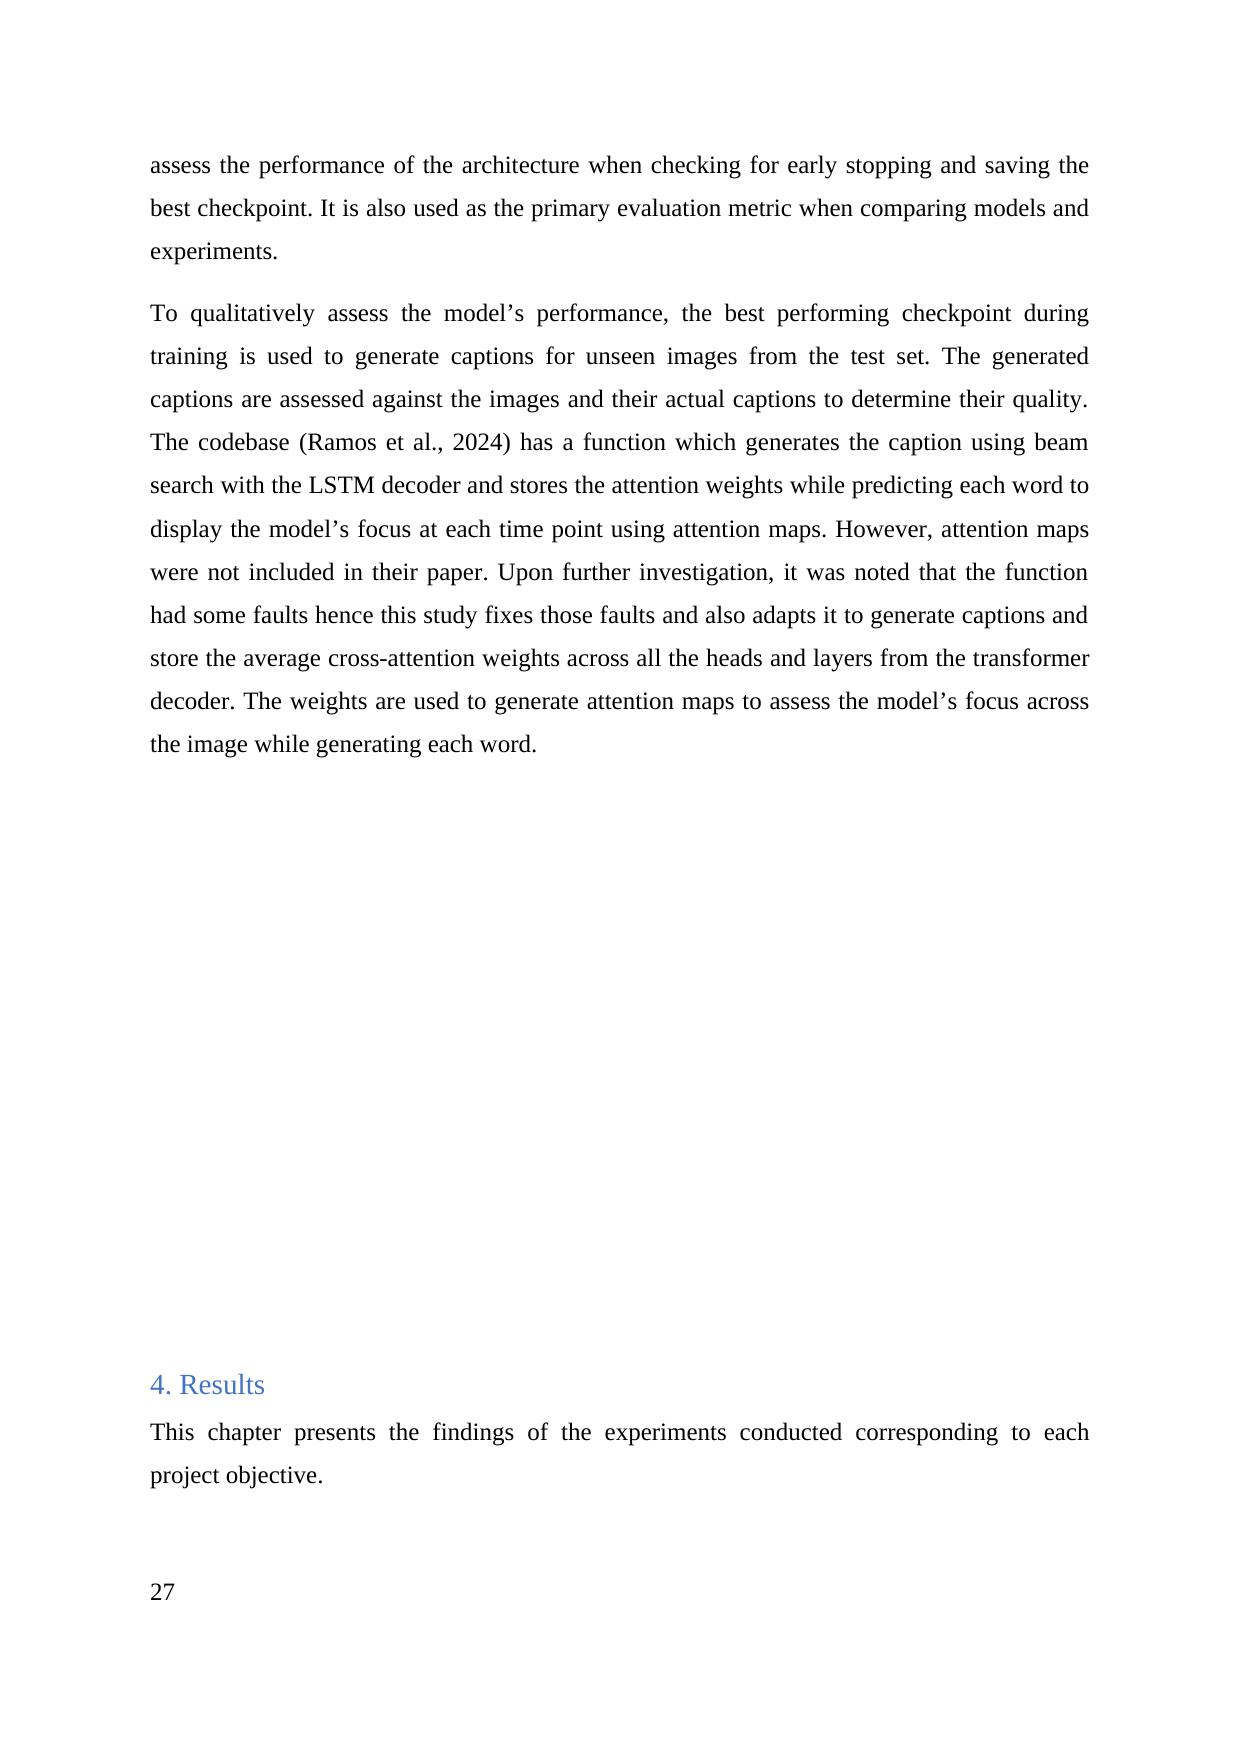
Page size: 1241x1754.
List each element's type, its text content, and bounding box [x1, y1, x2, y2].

text To qualitatively assess the model’s performance, the best performing checkpoint during training is used to generate captions for unseen images from the test set. The generated captions are assessed against the images and their actual captions to determine their quality. The codebase (Ramos et al., 2024) has a function which generates the caption using beam search with the LSTM decoder and stores the attention weights while predicting each word to display the model’s focus at each time point using attention maps. However, attention maps were not included in their paper. Upon further investigation, it was noted that the function had some faults hence this study fixes those faults and also adapts it to generate captions and store the average cross-attention weights across all the heads and layers from the transformer decoder. The weights are used to generate attention maps to assess the model’s focus across the image while generating each word. [150, 298, 1090, 758]
text This chapter presents the findings of the experiments conducted corresponding to each project objective. [150, 1417, 1090, 1489]
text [150, 150, 1090, 265]
subtitle 4. Results [150, 1367, 1090, 1400]
